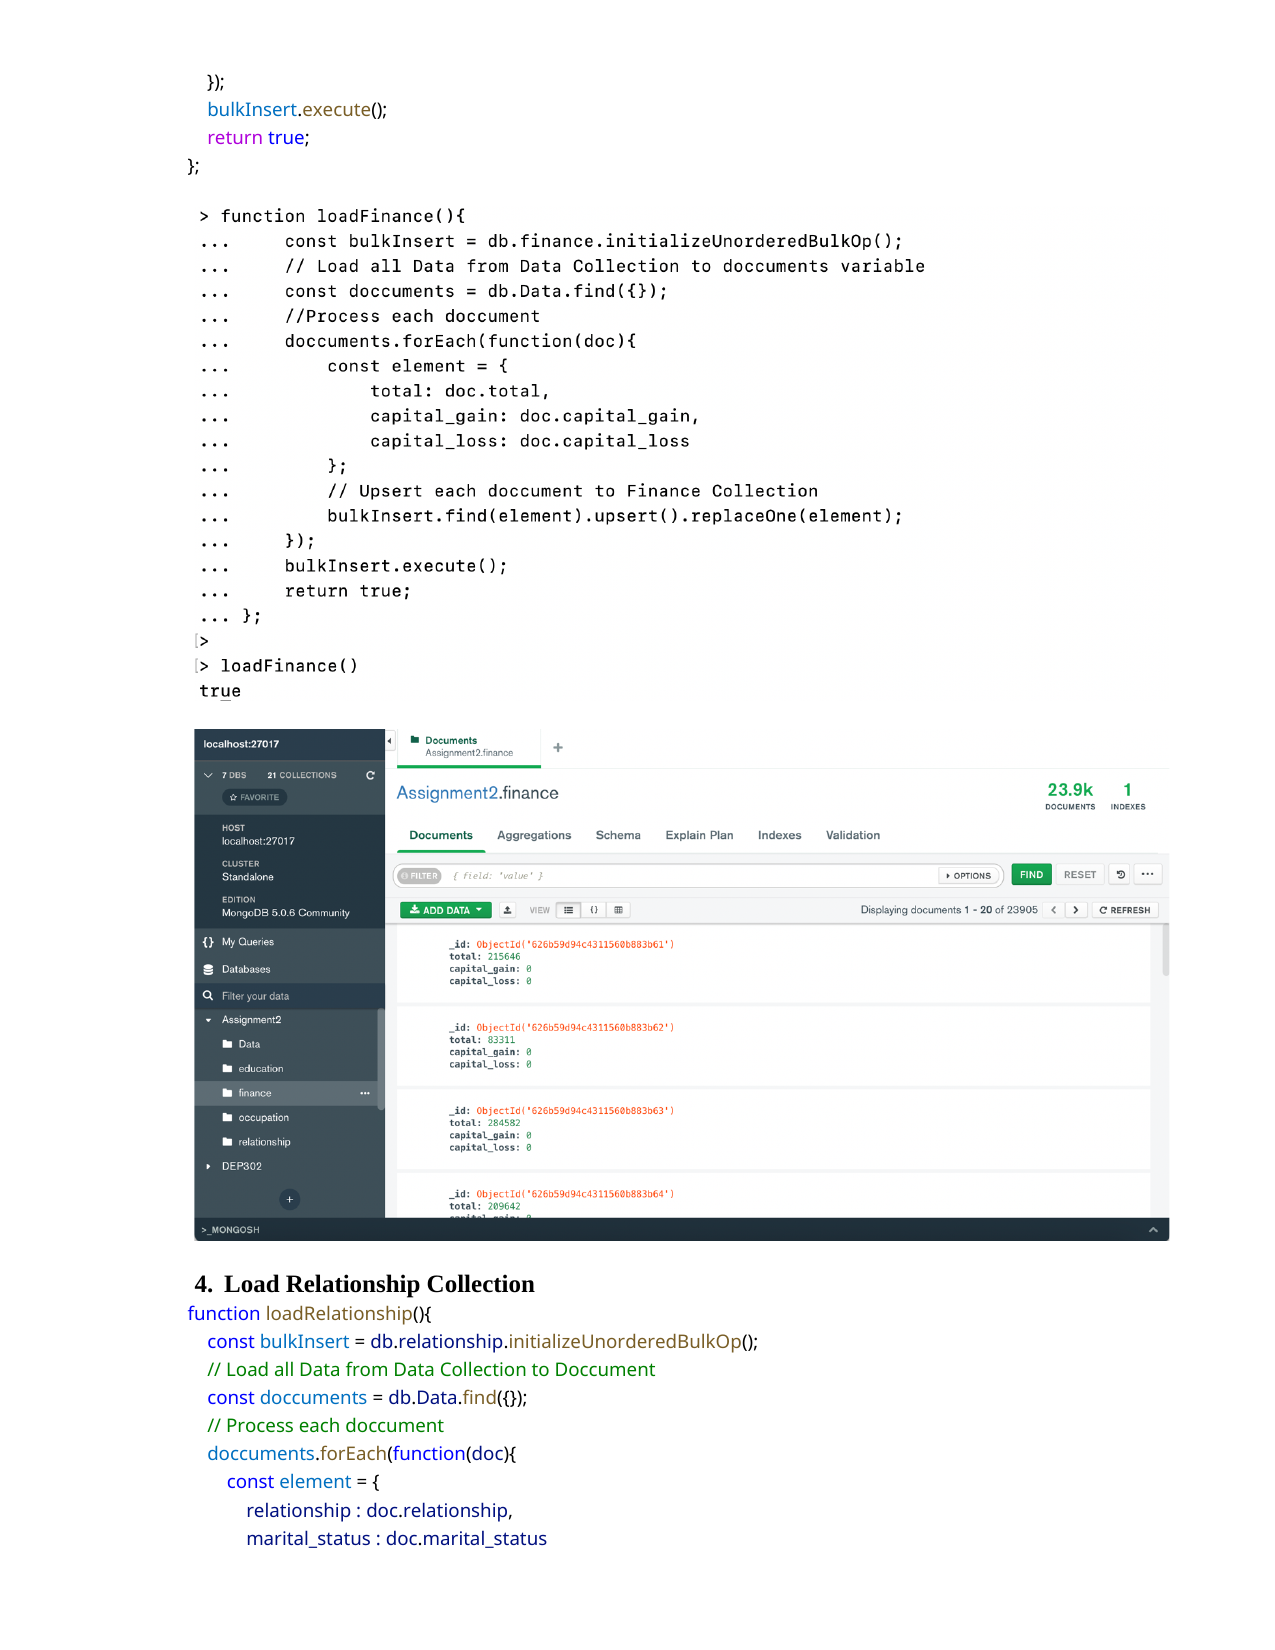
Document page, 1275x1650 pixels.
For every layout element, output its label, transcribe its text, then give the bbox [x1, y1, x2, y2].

text }); [187, 66, 1125, 94]
text }; [187, 150, 1125, 178]
picture [194, 729, 1170, 1241]
text marital_status : doc.marital_status [187, 1522, 1125, 1551]
text const bulkInsert = db.relationship.initializeUnorderedBulkOp(); [187, 1326, 1125, 1354]
text // Load all Data from Data Collection to Doccument [187, 1354, 1125, 1382]
picture [194, 206, 1170, 701]
text // Process each doccument [187, 1410, 1125, 1438]
text relationship : doc.relationship, [187, 1494, 1125, 1522]
text const element = { [187, 1466, 1125, 1494]
text bulkInsert.execute(); [187, 94, 1125, 122]
text function loadRelationship(){ [187, 1297, 1125, 1326]
text doccuments.forEach(function(doc){ [187, 1438, 1125, 1466]
list Load Relationship Collection [194, 1269, 1125, 1297]
text const doccuments = db.Data.find({}); [187, 1382, 1125, 1410]
text return true; [187, 122, 1125, 150]
